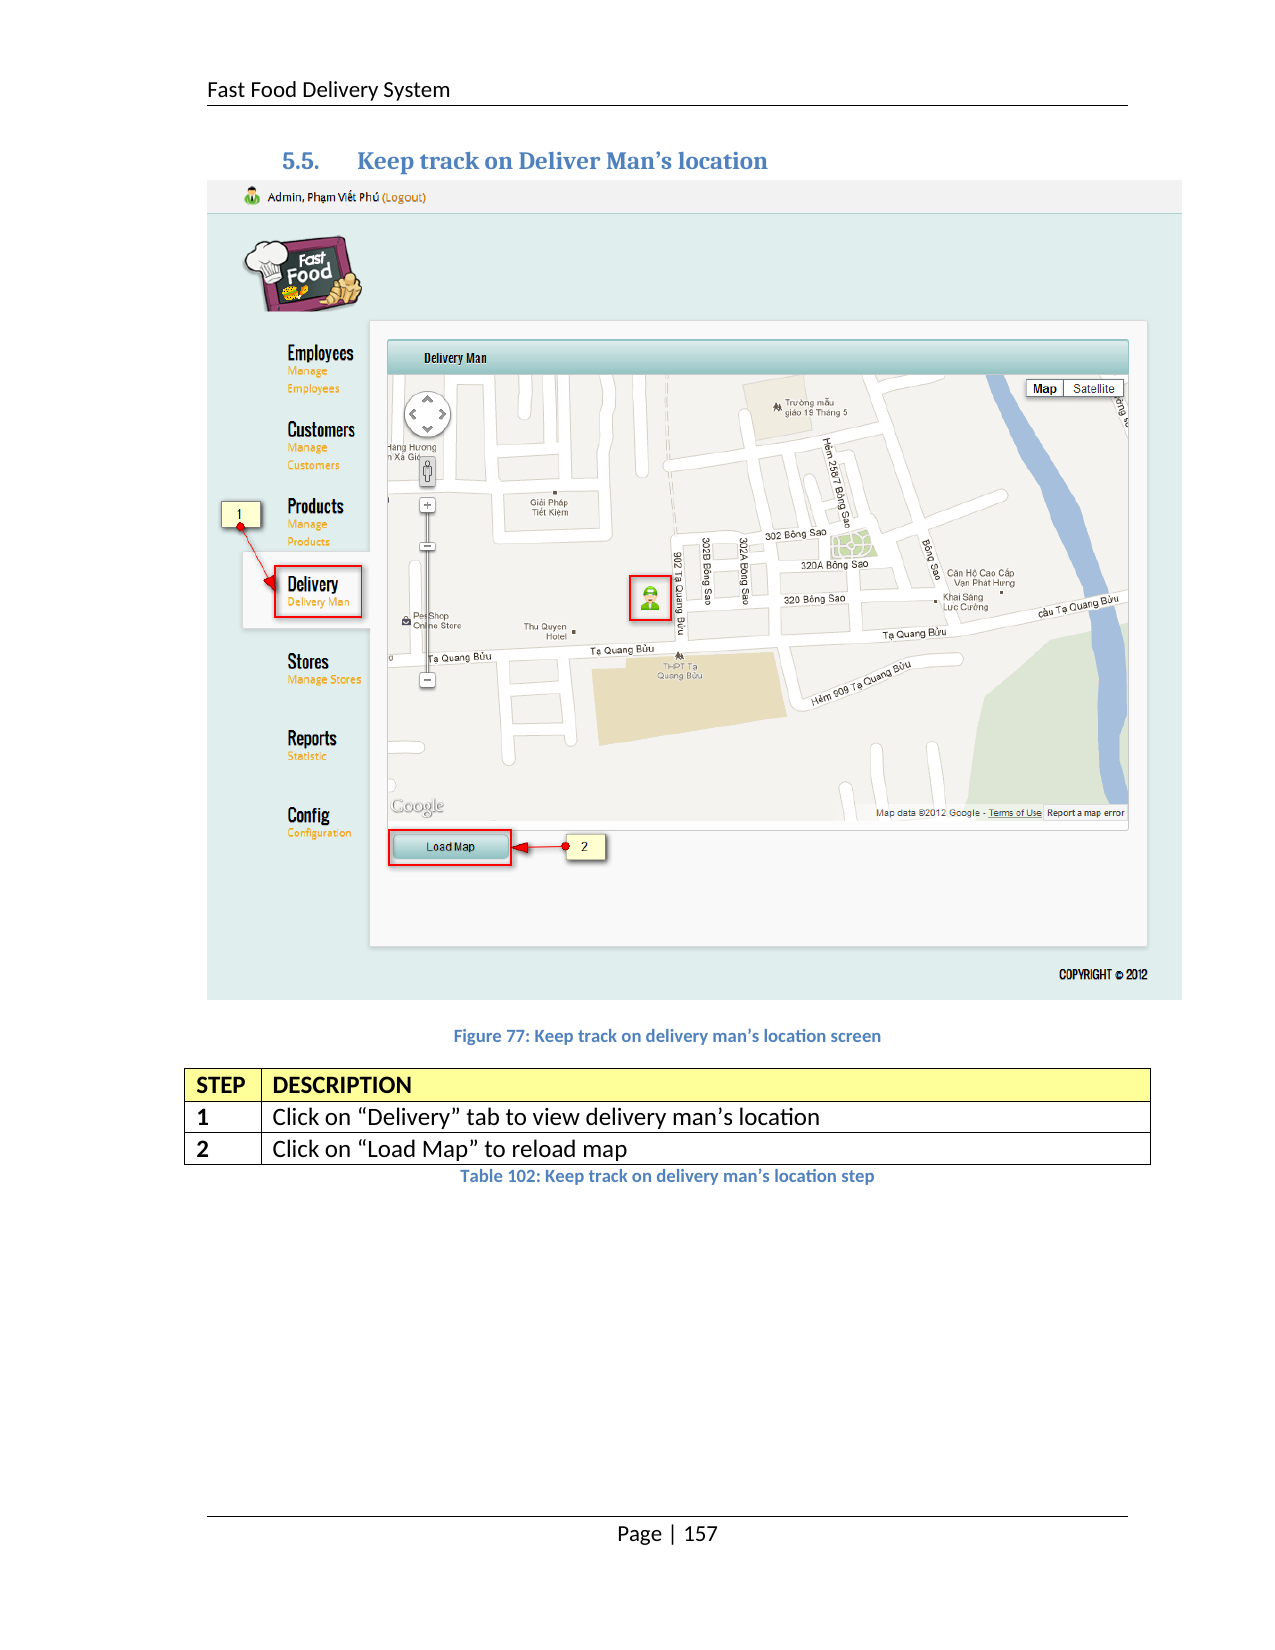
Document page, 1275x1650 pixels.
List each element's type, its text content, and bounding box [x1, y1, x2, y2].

text Figure : Keep track on delivery man’s location screen [207, 1024, 1128, 1047]
text Table 102: Keep track on delivery man’s location step [207, 1165, 1128, 1188]
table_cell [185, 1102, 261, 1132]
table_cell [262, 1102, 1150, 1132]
picture [207, 180, 1182, 1000]
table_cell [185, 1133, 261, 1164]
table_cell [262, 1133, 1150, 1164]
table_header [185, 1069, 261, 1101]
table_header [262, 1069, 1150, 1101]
subtitle Keep track on Deliver Man’s location [282, 147, 1128, 176]
